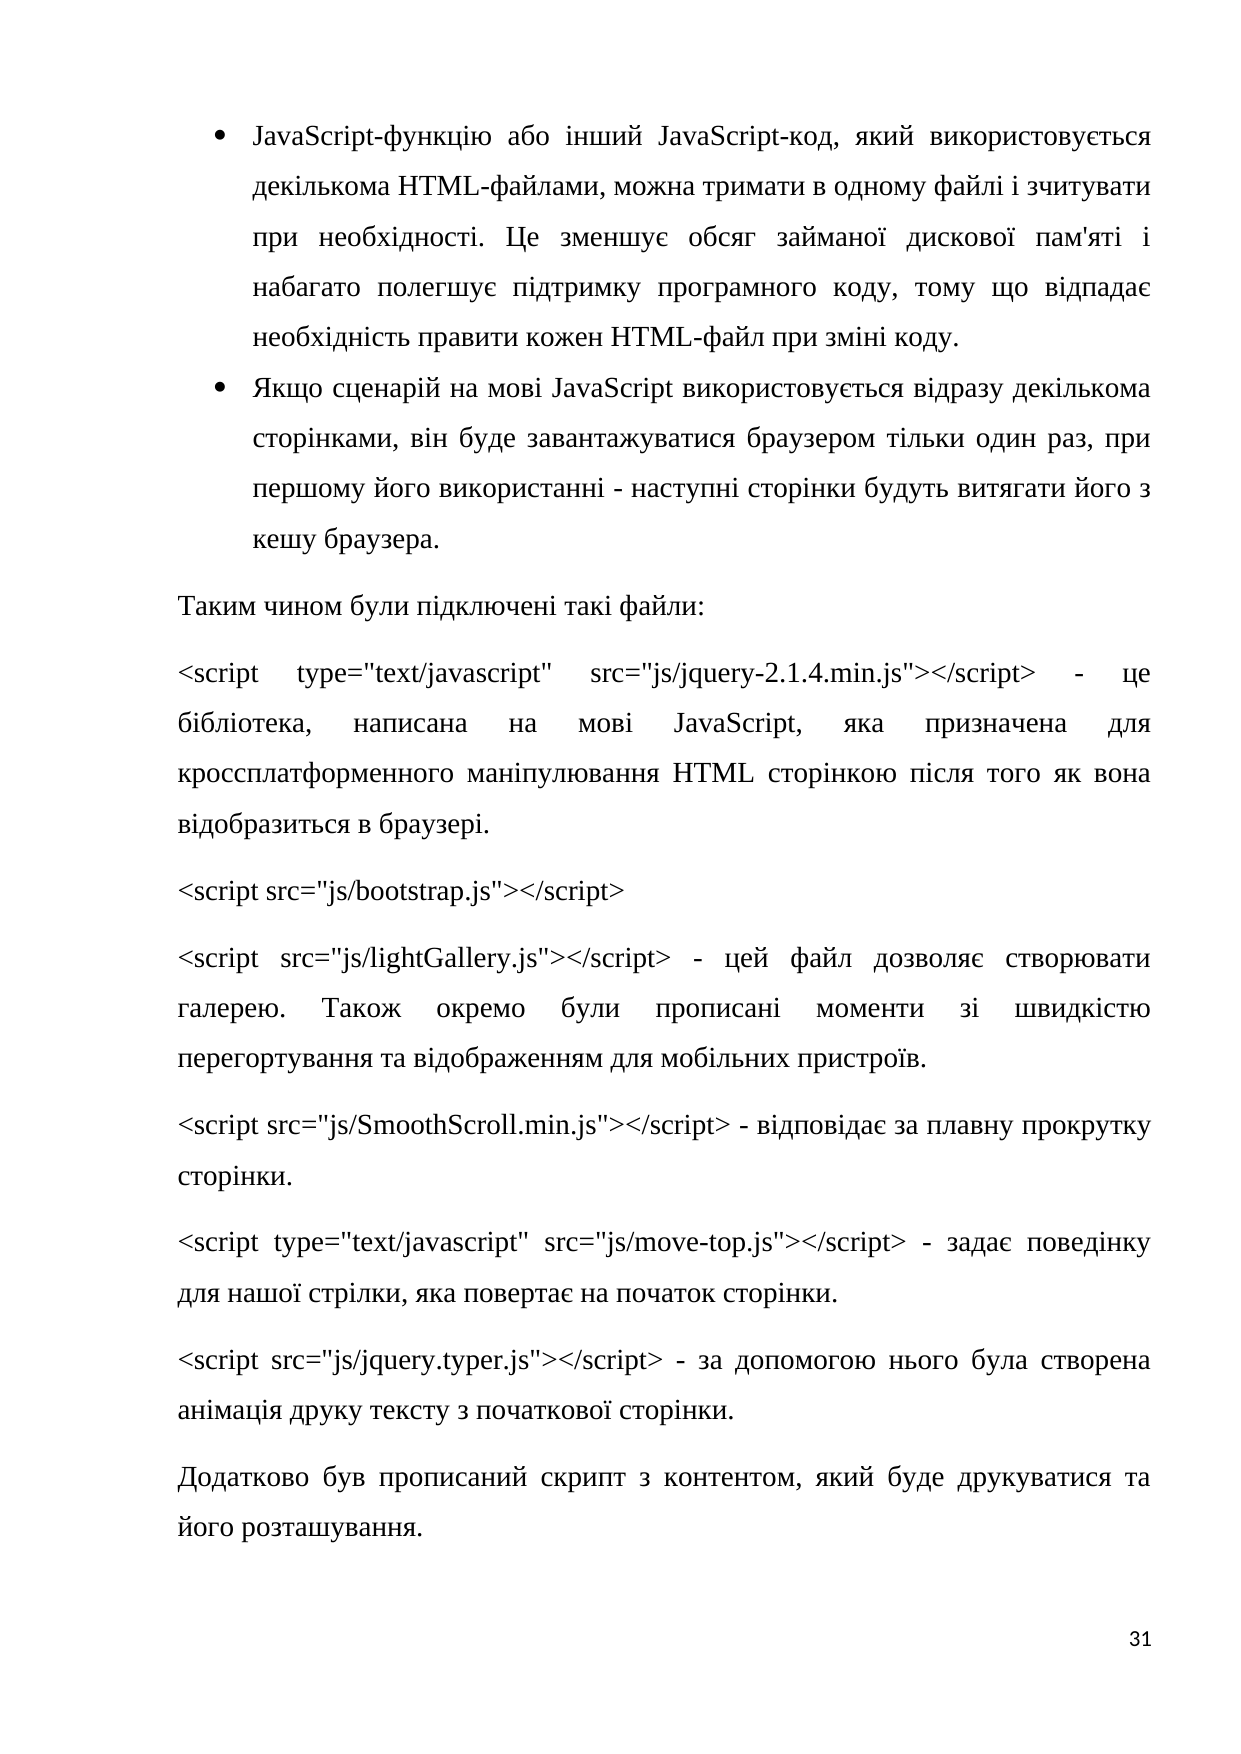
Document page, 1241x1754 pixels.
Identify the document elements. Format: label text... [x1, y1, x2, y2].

text Таким чином були підключені такі файли: [177, 588, 1152, 621]
list JavaScript-функцію або інший JavaScript-код, який використовується декількома HTML-файлами, можна тримати в одному файлі і зчитувати при необхідності. Це зменшує обсяг займаної дискової пам'яті і набагато полегшує підтримку програмного коду, тому що відпадає необхідність правити кожен HTML-файл при зміні коду. [215, 118, 1152, 353]
text <script type="text/javascript" src="js/jquery-2.1.4.min.js"></script> - це бібліотека, написана на мові JavaScript, яка призначена для кроссплатформенного маніпулювання HTML сторінкою після того як вона відобразиться в браузері. [177, 655, 1152, 839]
text Додатково був прописаний скрипт з контентом, який буде друкуватися та його розташування. [177, 1459, 1152, 1543]
list Якщо сценарій на мові JavaScript використовується відразу декількома сторінками, він буде завантажуватися браузером тільки один раз, при першому його використанні - наступні сторінки будуть витягати його з кешу браузера. [215, 370, 1152, 554]
text <script src="js/bootstrap.js"></script> [177, 873, 1152, 906]
text <script type="text/javascript" src="js/move-top.js"></script> - задає поведінку для нашої стрілки, яка повертає на початок сторінки. [177, 1224, 1152, 1308]
text <script src="js/SmoothScroll.min.js"></script> - відповідає за плавну прокрутку сторінки. [177, 1107, 1152, 1191]
text <script src="js/lightGallery.js"></script> - цей файл дозволяє створювати галерею. Також окремо були прописані моменти зі швидкістю перегортування та відображенням для мобільних пристроїв. [177, 940, 1152, 1074]
text <script src="js/jquery.typer.js"></script> - за допомогою нього була створена анімація друку тексту з початкової сторінки. [177, 1342, 1152, 1426]
